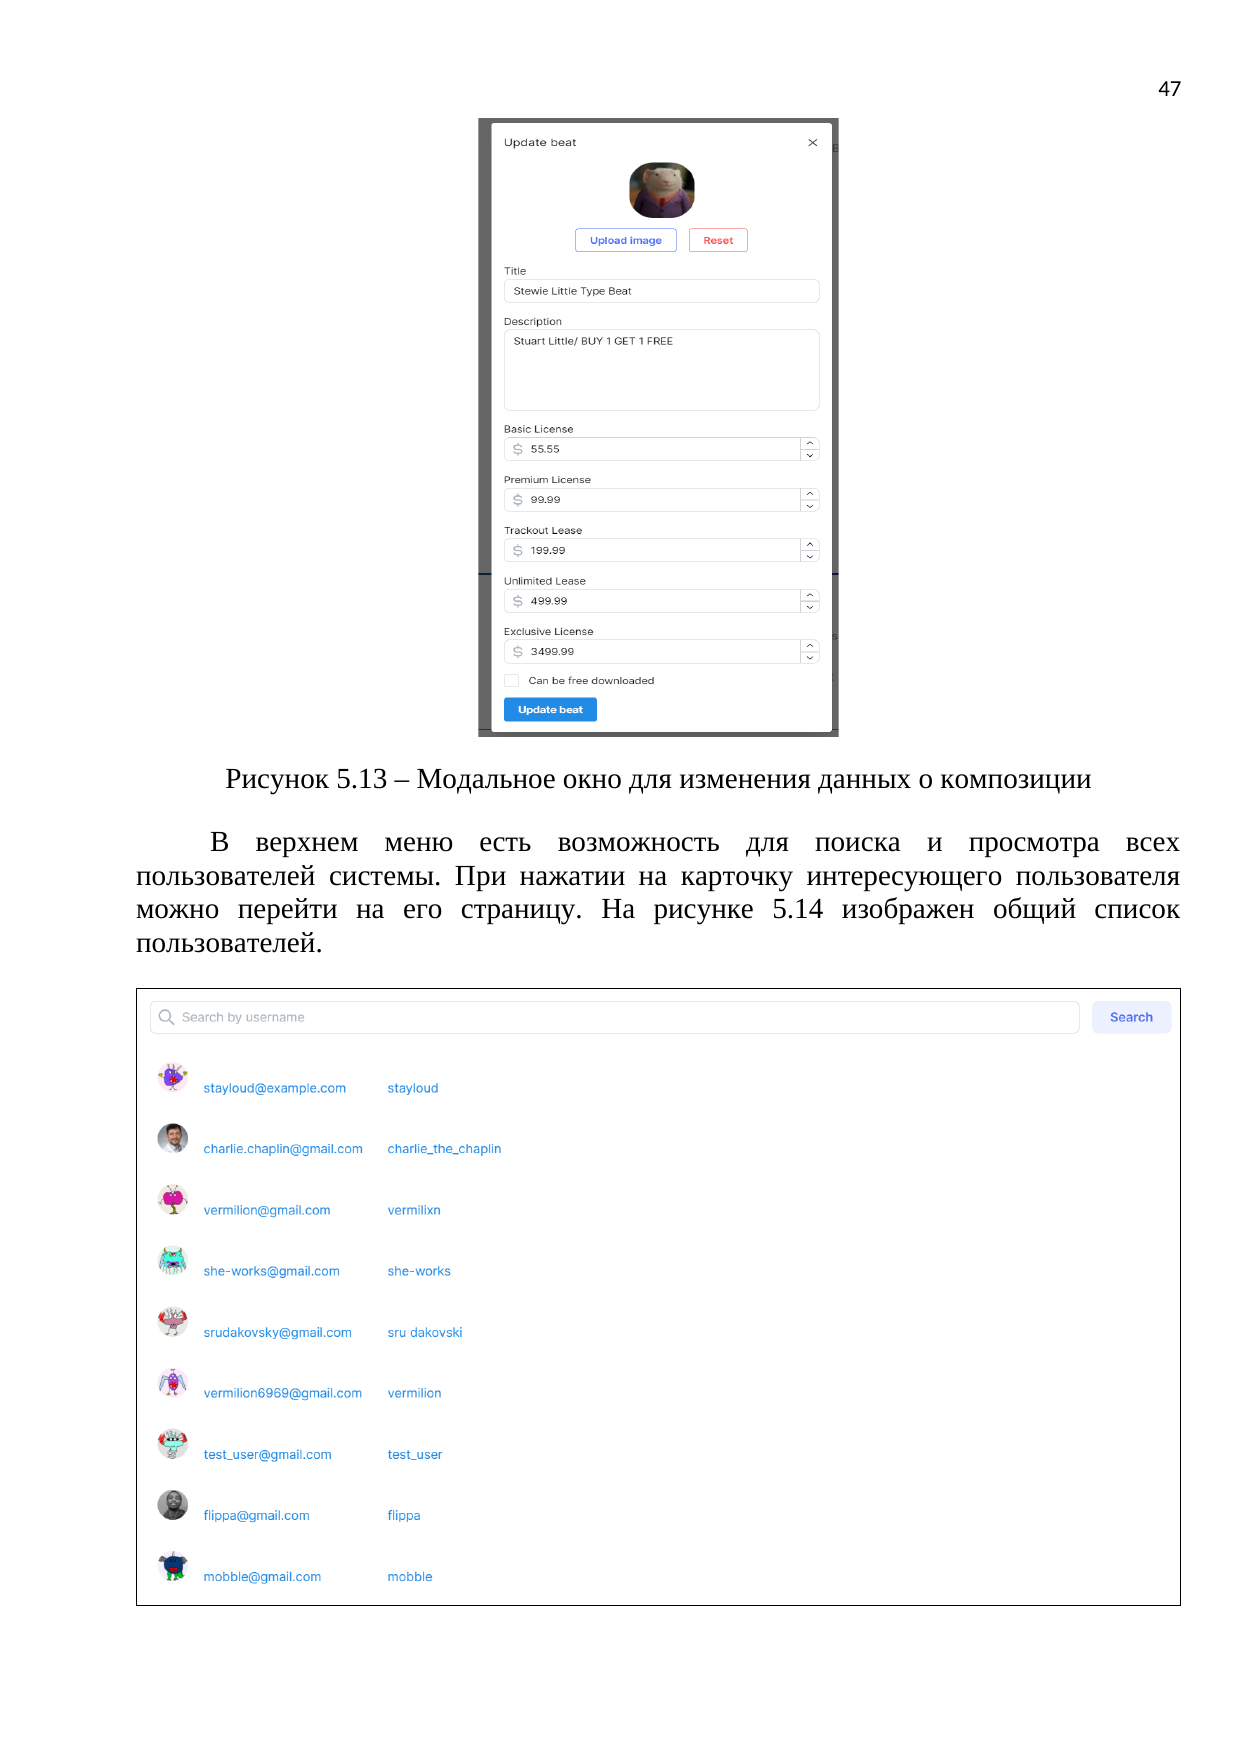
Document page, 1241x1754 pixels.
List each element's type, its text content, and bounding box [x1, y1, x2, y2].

text В верхнем меню есть возможность для поиска и просмотра всех пользователей системы. При нажатии на карточку интересующего пользователя можно перейти на его страницу. На рисунке 5.14 изображен общий список пользователей. [136, 824, 1181, 958]
picture [137, 989, 1180, 1605]
text Рисунок 5.13 – Модальное окно для изменения данных о композиции [136, 762, 1181, 795]
picture [478, 118, 839, 737]
